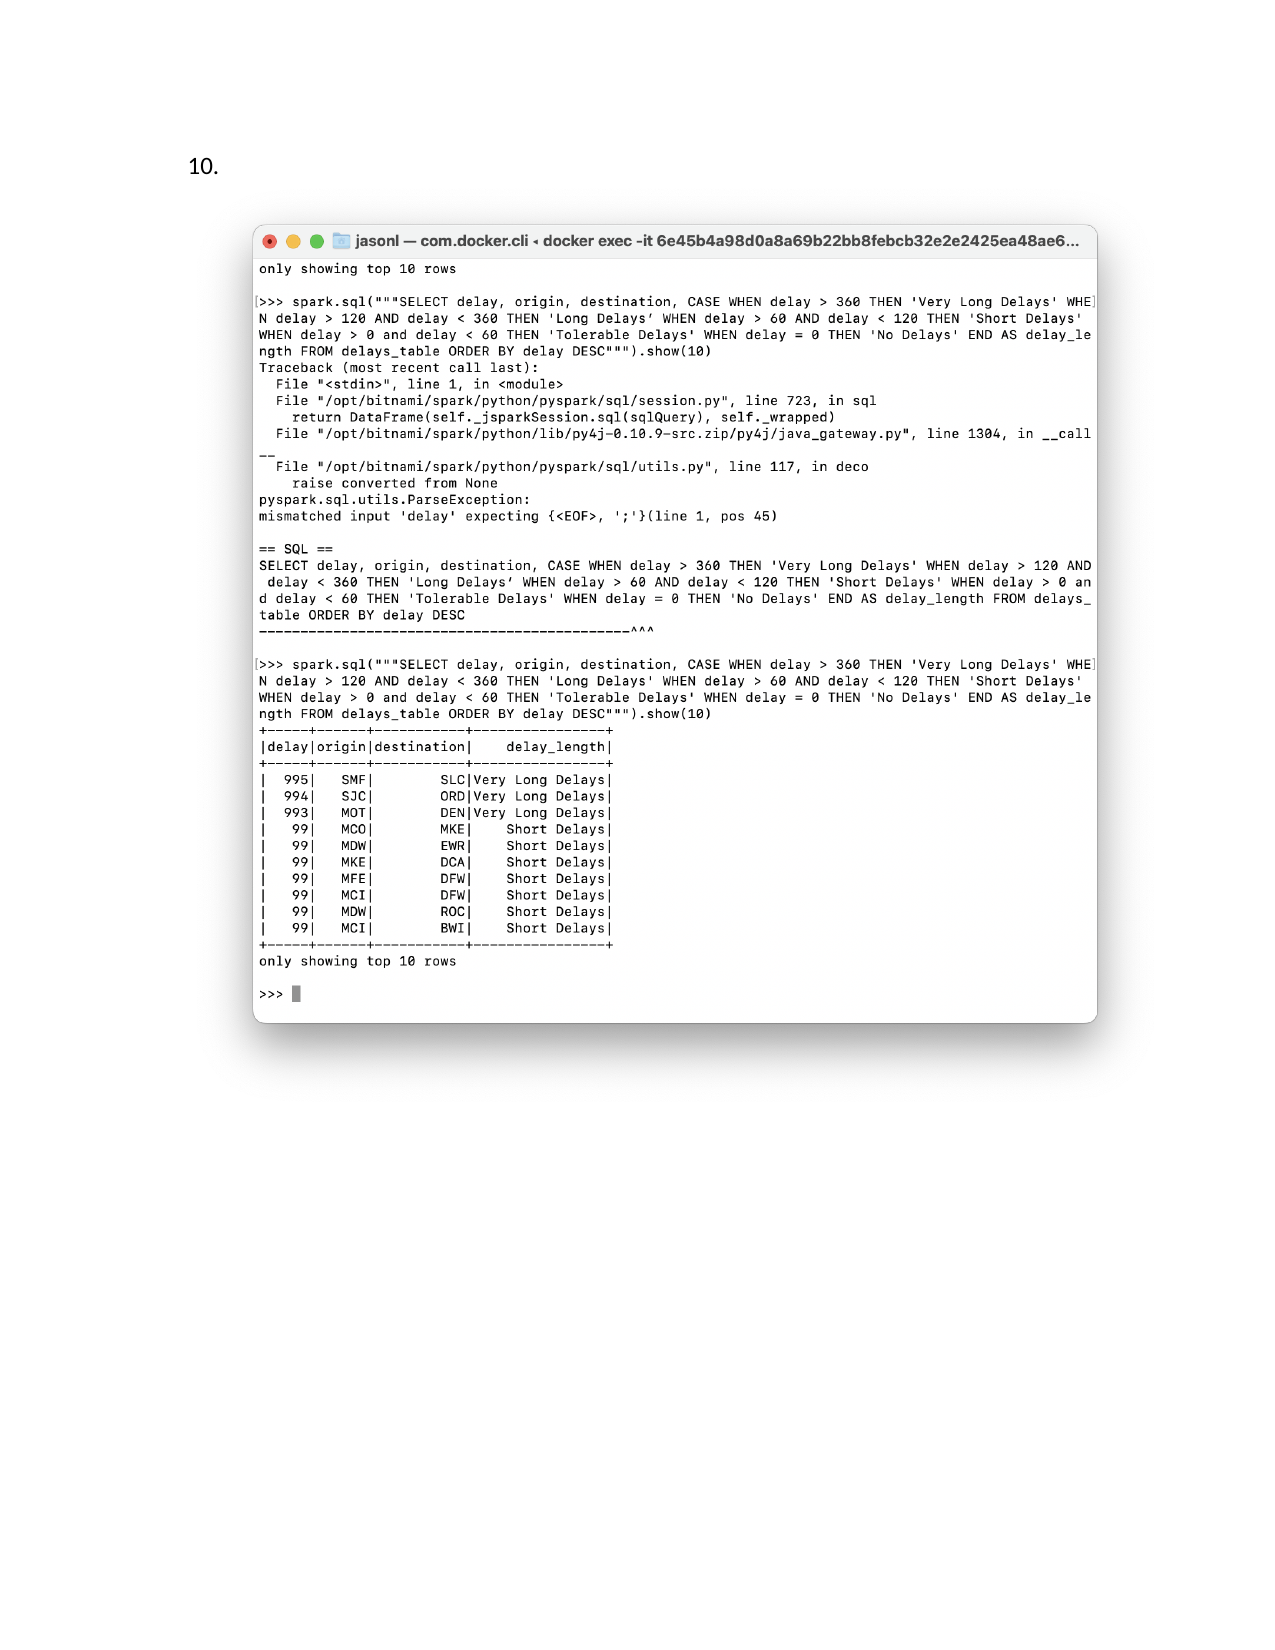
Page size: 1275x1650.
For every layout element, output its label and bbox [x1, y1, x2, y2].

picture [187, 180, 1163, 1110]
